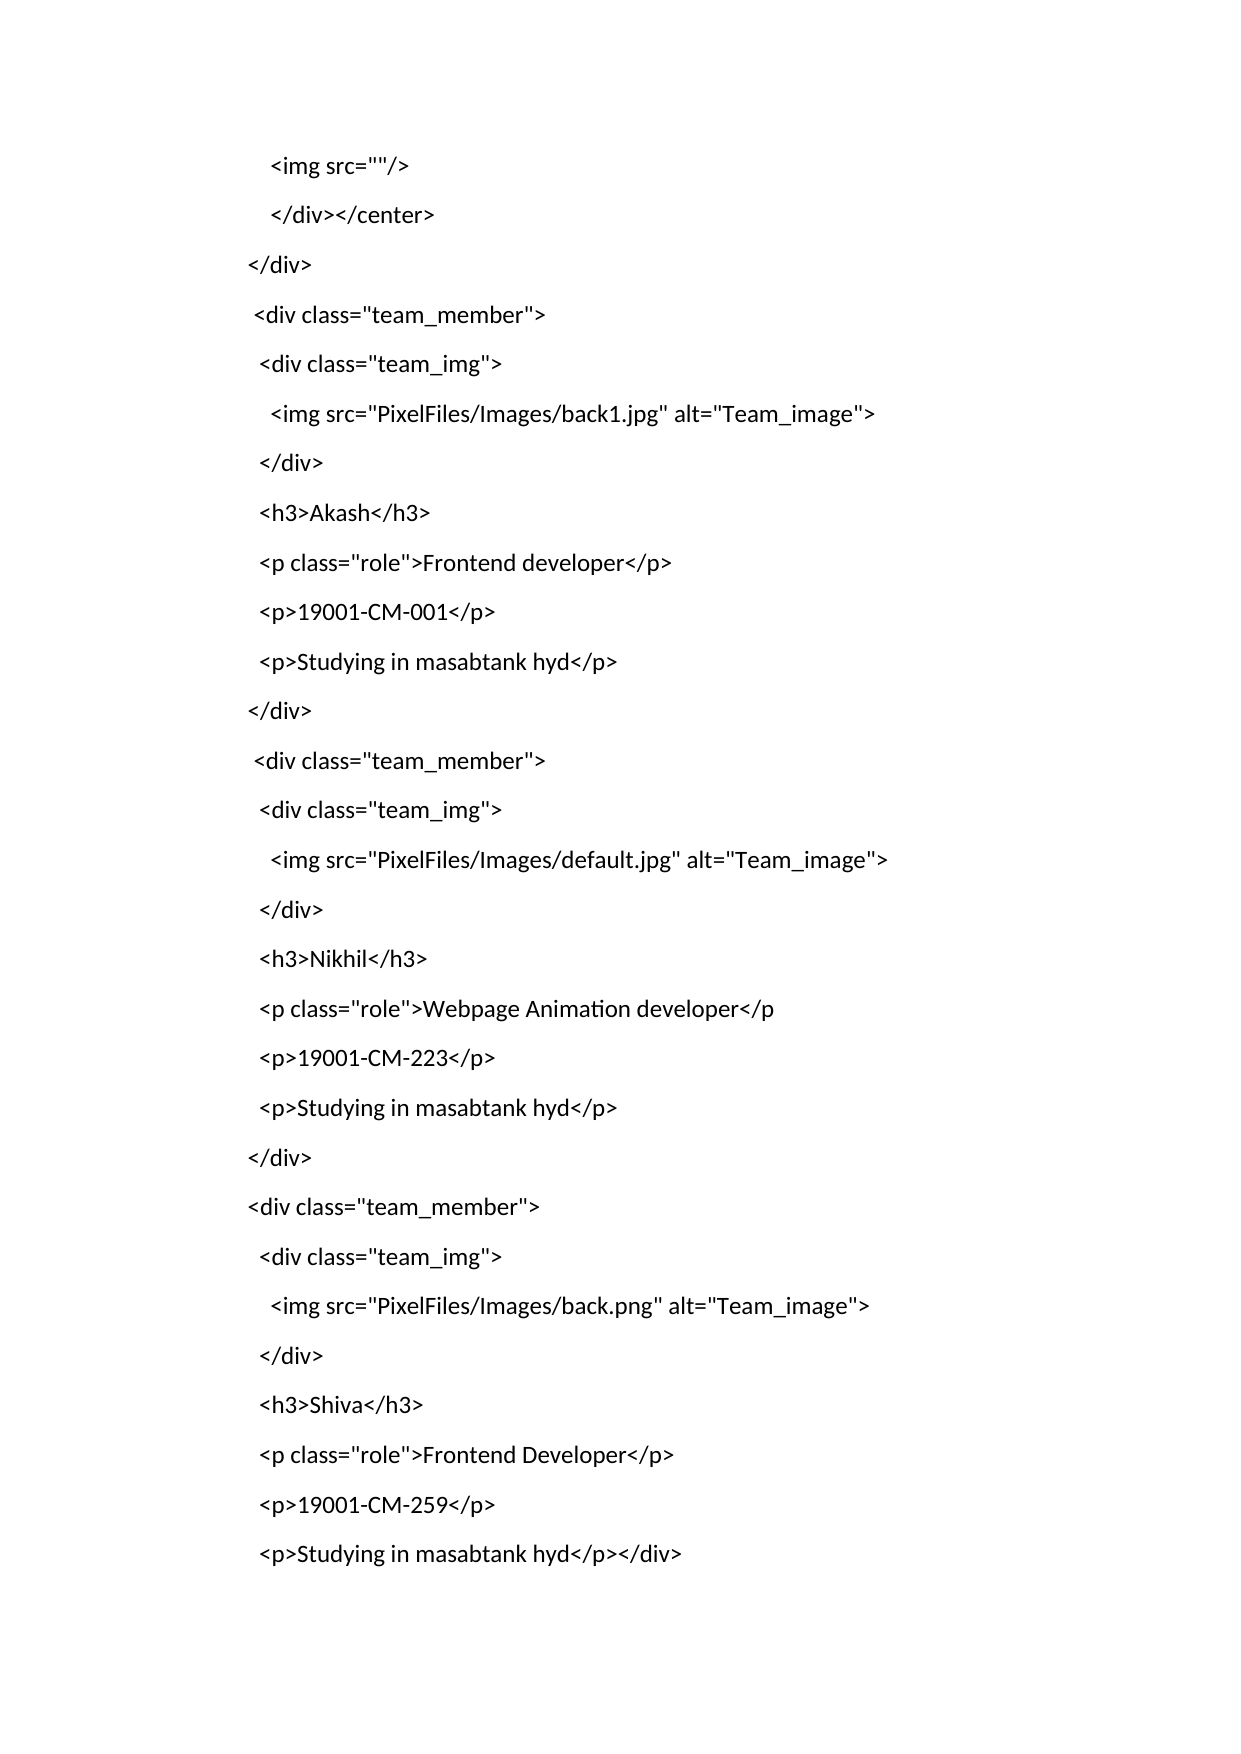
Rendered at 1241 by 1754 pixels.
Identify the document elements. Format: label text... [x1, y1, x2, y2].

text <h3>Shiva</h3> [225, 1389, 1090, 1420]
text </div> [225, 1340, 1090, 1371]
text <p>19001-CM-223</p> [225, 1042, 1090, 1073]
text <h3>Akash</h3> [225, 497, 1090, 528]
text <p>Studying in masabtank hyd</p></div> [225, 1538, 1090, 1569]
text <p>Studying in masabtank hyd</p> [225, 1092, 1090, 1123]
text <p class="role">Frontend developer</p> [225, 547, 1090, 577]
text <div class="team_member"> [225, 745, 1090, 776]
text <p class="role">Webpage Animation developer</p [225, 993, 1090, 1023]
text <p>19001-CM-001</p> [225, 596, 1090, 627]
text <p>19001-CM-259</p> [225, 1489, 1090, 1519]
text <div class="team_img"> [225, 348, 1090, 379]
text <img src=""/> [225, 150, 1090, 181]
text <img src="PixelFiles/Images/back.png" alt="Team_image"> [225, 1290, 1090, 1321]
text </div></center> [225, 199, 1090, 230]
text <div class="team_img"> [225, 1241, 1090, 1271]
text <div class="team_member"> [225, 299, 1090, 329]
text </div> [225, 894, 1090, 924]
text <div class="team_member"> [225, 1191, 1090, 1222]
text </div> [225, 447, 1090, 478]
text </div> [225, 695, 1090, 726]
text </div> [225, 249, 1090, 280]
text <img src="PixelFiles/Images/back1.jpg" alt="Team_image"> [225, 398, 1090, 428]
text <p>Studying in masabtank hyd</p> [225, 646, 1090, 676]
text <img src="PixelFiles/Images/default.jpg" alt="Team_image"> [225, 844, 1090, 875]
text <h3>Nikhil</h3> [225, 943, 1090, 974]
text <p class="role">Frontend Developer</p> [225, 1439, 1090, 1470]
text <div class="team_img"> [225, 794, 1090, 825]
text </div> [225, 1142, 1090, 1172]
